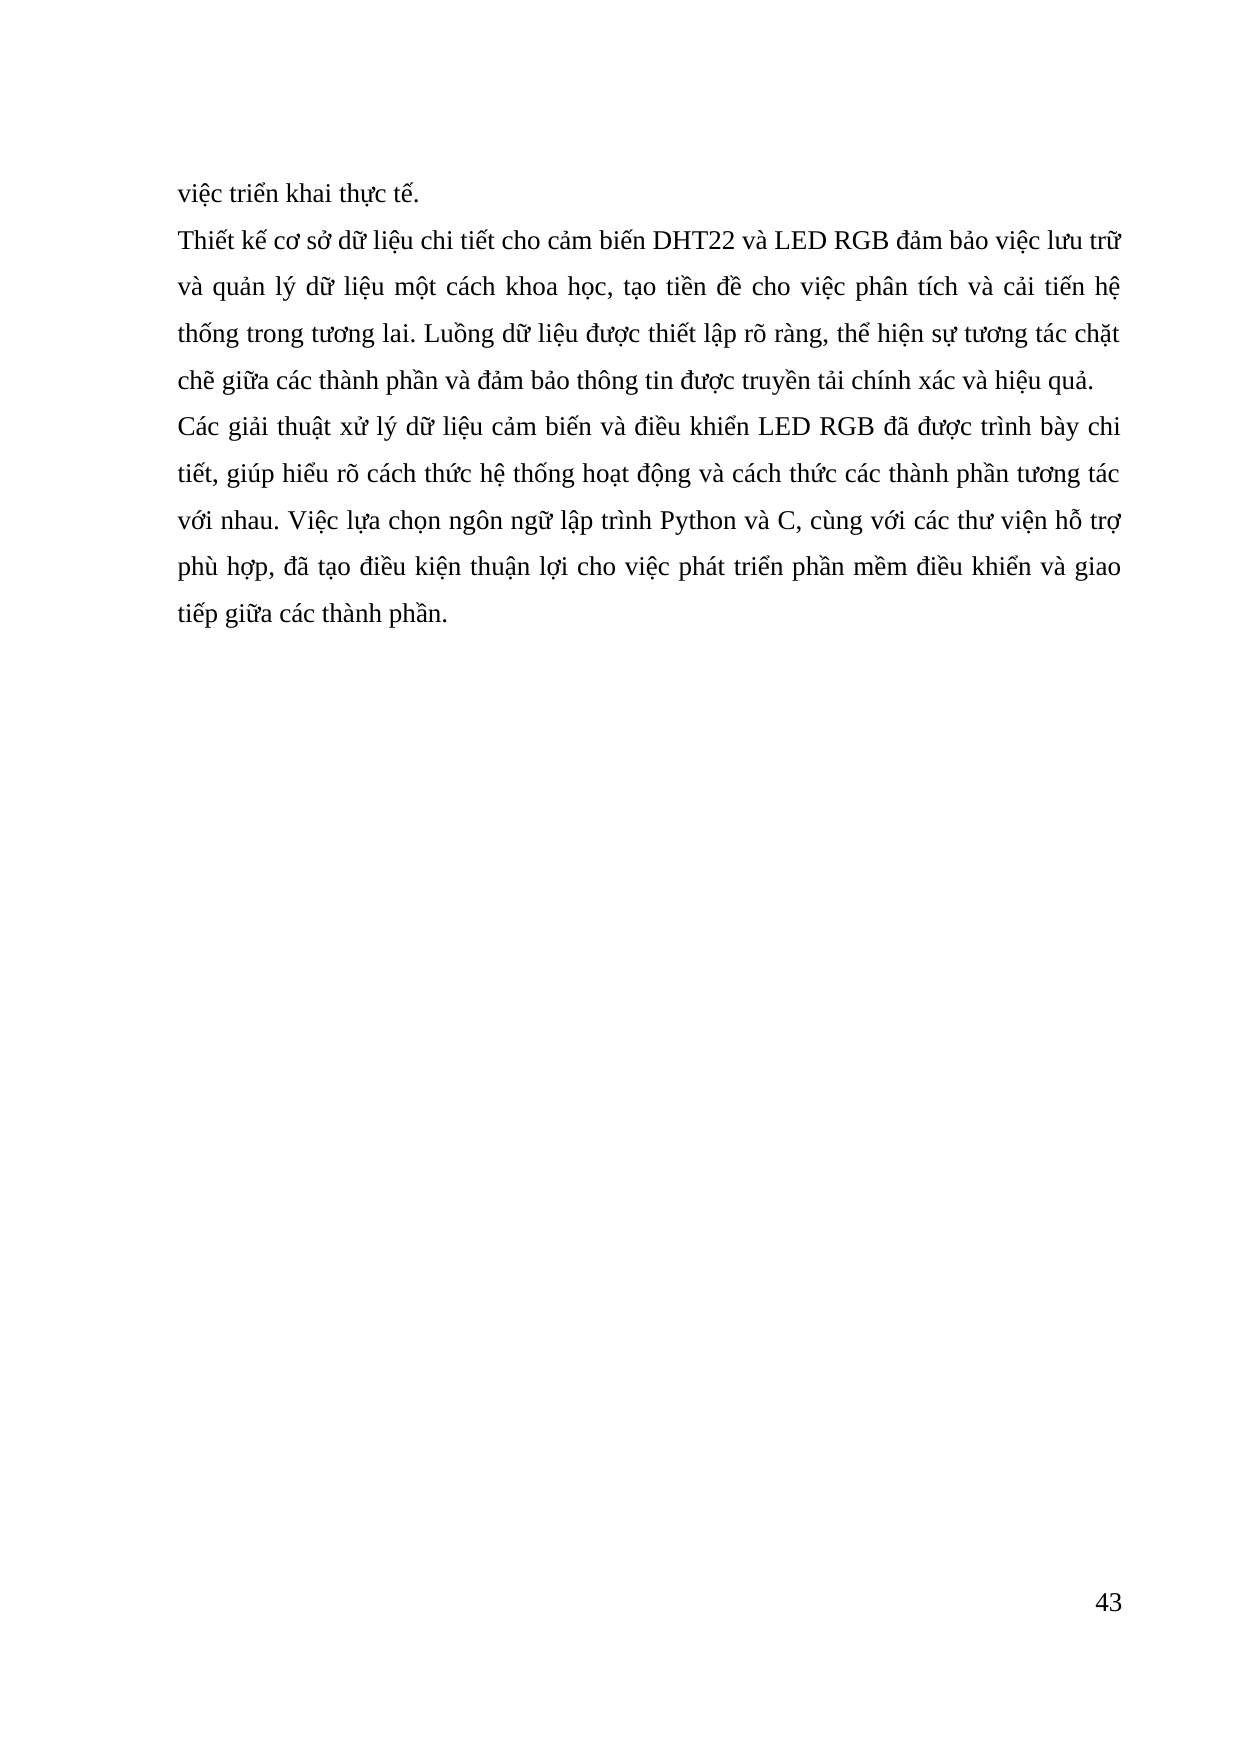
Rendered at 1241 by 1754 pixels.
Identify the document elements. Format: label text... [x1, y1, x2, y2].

text Thiết kế cơ sở dữ liệu chi tiết cho cảm biến DHT22 và LED RGB đảm bảo việc lưu trữ và quản lý dữ liệu một cách khoa học, tạo tiền đề cho việc phân tích và cải tiến hệ thống trong tương lai. Luồng dữ liệu được thiết lập rõ ràng, thể hiện sự tương tác chặt chẽ giữa các thành phần và đảm bảo thông tin được truyền tải chính xác và hiệu quả. [177, 224, 1122, 395]
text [177, 177, 1122, 208]
text Các giải thuật xử lý dữ liệu cảm biến và điều khiển LED RGB đã được trình bày chi tiết, giúp hiểu rõ cách thức hệ thống hoạt động và cách thức các thành phần tương tác với nhau. Việc lựa chọn ngôn ngữ lập trình Python và C, cùng với các thư viện hỗ trợ phù hợp, đã tạo điều kiện thuận lợi cho việc phát triển phần mềm điều khiển và giao tiếp giữa các thành phần. [177, 411, 1122, 628]
